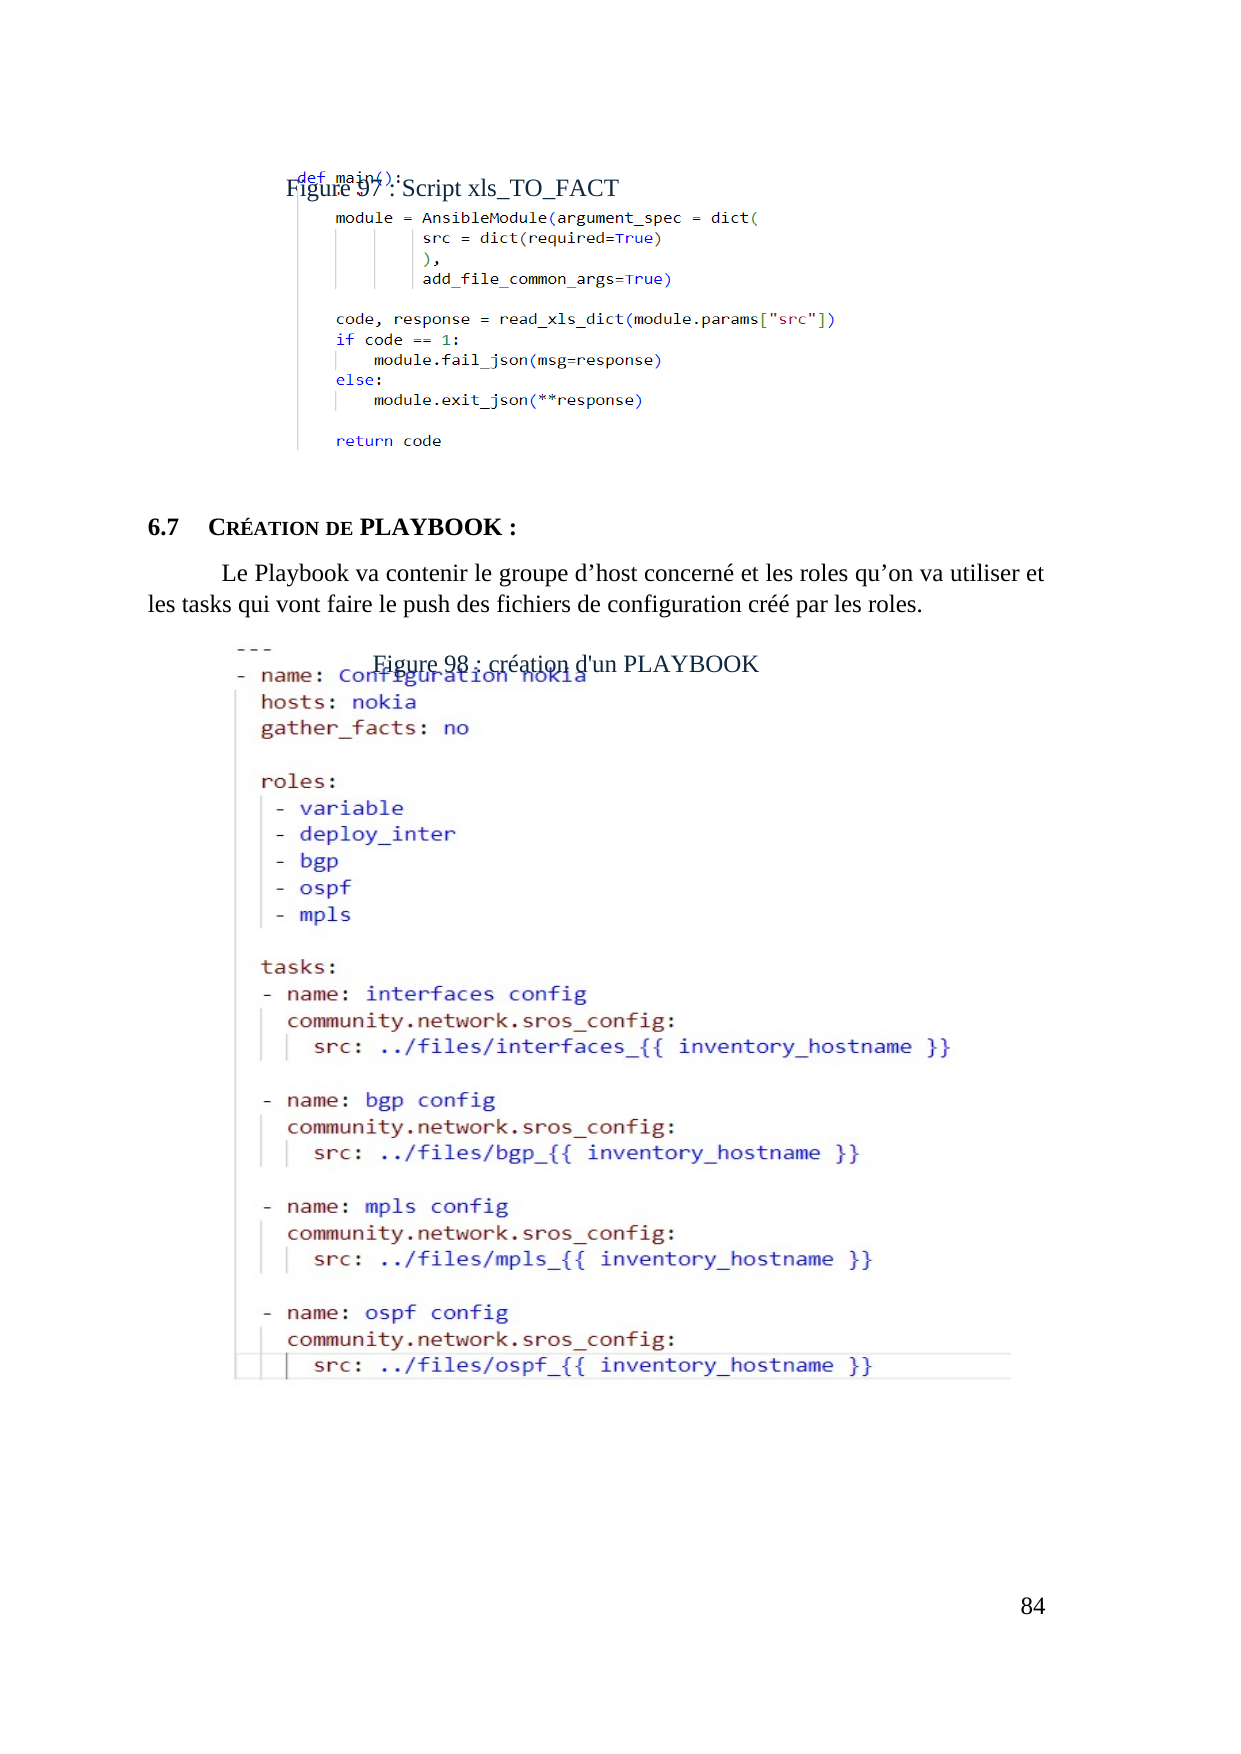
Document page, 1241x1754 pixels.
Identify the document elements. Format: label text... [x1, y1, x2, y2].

picture [287, 160, 906, 450]
subtitle Création de PLAYBOOK : [148, 512, 1045, 541]
text Le Playbook va contenir le groupe d’host concerné et les roles qu’on va utiliser et les tasks qui vont faire le push des fichiers de configuration créé par les roles. [148, 558, 1045, 617]
